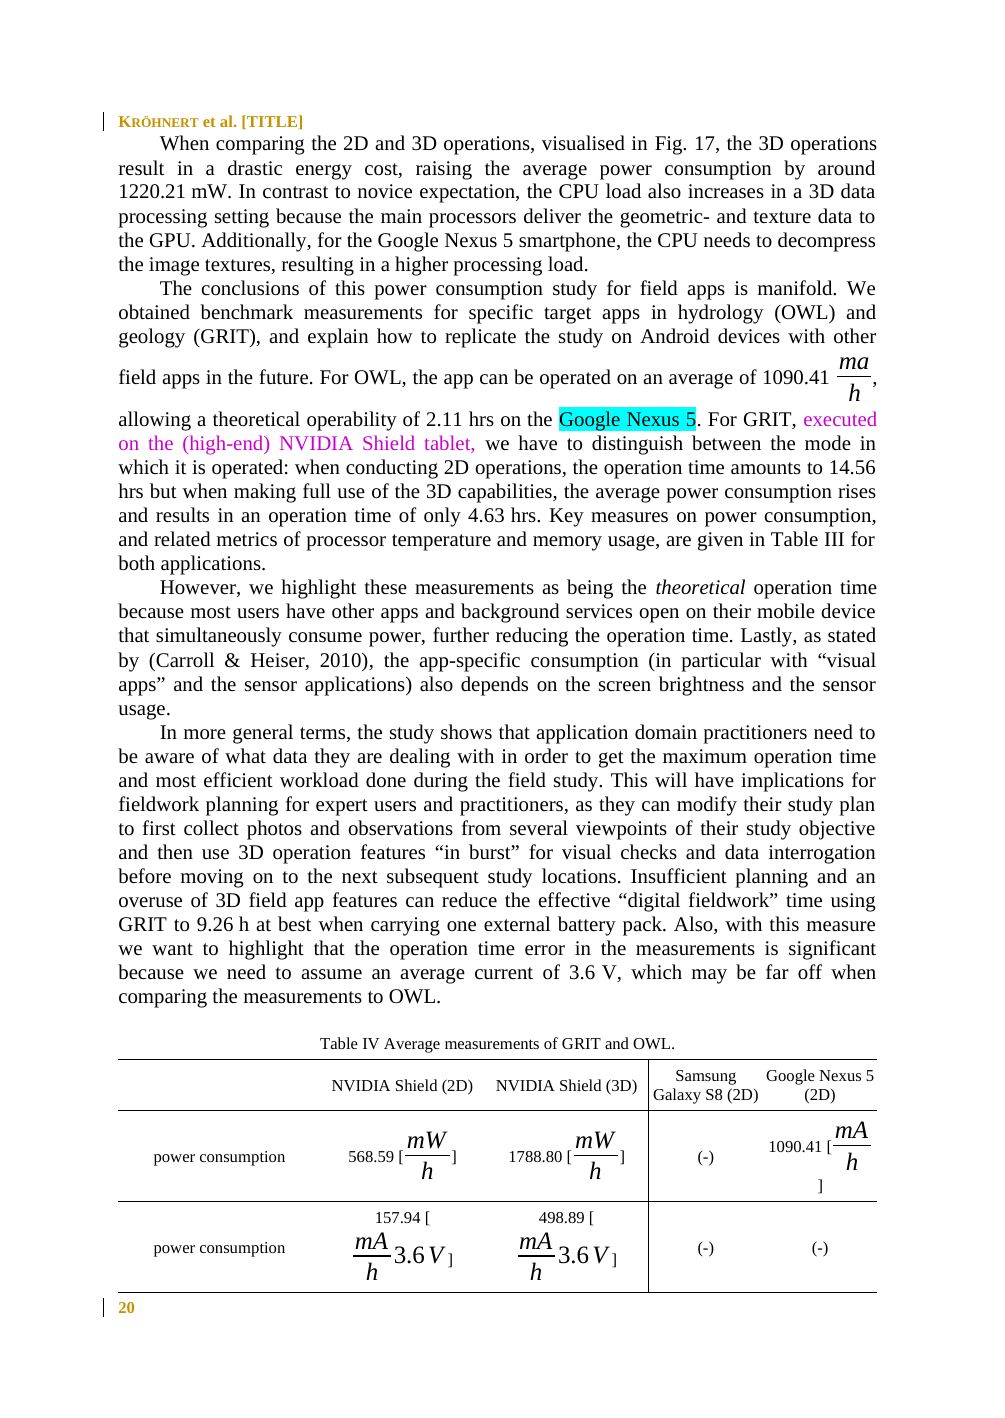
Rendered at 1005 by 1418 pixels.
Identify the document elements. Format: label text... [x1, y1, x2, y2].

table_cell (-) [763, 1202, 877, 1292]
table_header NVIDIA Shield (3D) [484, 1060, 648, 1110]
table_header Samsung Galaxy S8 (2D) [649, 1060, 763, 1110]
table_cell 498.89 [] [484, 1202, 648, 1292]
title Table Average measurements of GRIT and OWL. [118, 1033, 877, 1053]
text However, we highlight these measurements as being the theoretical operation time because most users have other apps and background services open on their mobile device that simultaneously consume power, further reducing the operation time. Lastly, as stated by , the app-specific consumption (in particular with “visual apps” and the sensor applications) also depends on the screen brightness and the sensor usage. [118, 575, 877, 720]
table_cell 568.59 [] [320, 1111, 484, 1201]
table_cell 1788.80 [] [484, 1111, 648, 1201]
table_header NVIDIA Shield (2D) [320, 1060, 484, 1110]
table_cell power consumption [118, 1111, 320, 1201]
text When comparing the 2D and 3D operations, visualised in Fig. 17, the 3D operations result in a drastic energy cost, raising the average power consumption by around 1220.21 mW. In contrast to novice expectation, the CPU load also increases in a 3D data processing setting because the main processors deliver the geometric- and texture data to the GPU. Additionally, for the Google Nexus 5 smartphone, the CPU needs to decompress the image textures, resulting in a higher processing load. [118, 131, 877, 276]
table_cell (-) [649, 1111, 763, 1201]
table_header Google Nexus 5 (2D) [763, 1060, 877, 1110]
table_cell power consumption [118, 1202, 320, 1292]
text The conclusions of this power consumption study for field apps is manifold. We obtained benchmark measurements for specific target apps in hydrology (OWL) and geology (GRIT), and explain how to replicate the study on Android devices with other field apps in the future. For OWL, the app can be operated on an average of 1090.41 , allowing a theoretical operability of 2.11 hrs on the Google Nexus 5. For GRIT, executed on the (high-end) NVIDIA Shield tablet, we have to distinguish between the mode in which it is operated: when conducting 2D operations, the operation time amounts to 14.56 hrs but when making full use of the 3D capabilities, the average power consumption rises and results in an operation time of only 4.63 hrshh . Key measures on power consumption, and related metrics of processor temperature and memory usage, are given in Table III for both applications. [118, 276, 877, 575]
table_header [118, 1060, 320, 1110]
text In more general terms, the study shows that application domain practitioners need to be aware of what data they are dealing with in order to get the maximum operation time and most efficient workload done during the field study. This will have implications for fieldwork planning for expert users and practitioners, as they can modify their study plan to first collect photos and observations from several viewpoints of their study objective and then use 3D operation features “in burst” for visual checks and data interrogation before moving on to the next subsequent study locations. Insufficient planning and an overuse of 3D field app features can reduce the effective “digital fieldwork” time using GRIT to 9.26 h at best when carrying one external battery pack. Also, with this measure we want to highlight that the operation time error in the measurements is significant because we need to assume an average current of 3.6 V, which may be far off when comparing the measurements to OWL. [118, 720, 877, 1008]
table_cell 157.94 [] [320, 1202, 484, 1292]
table_cell 1090.41 [] [763, 1111, 877, 1201]
table_cell (-) [649, 1202, 763, 1292]
